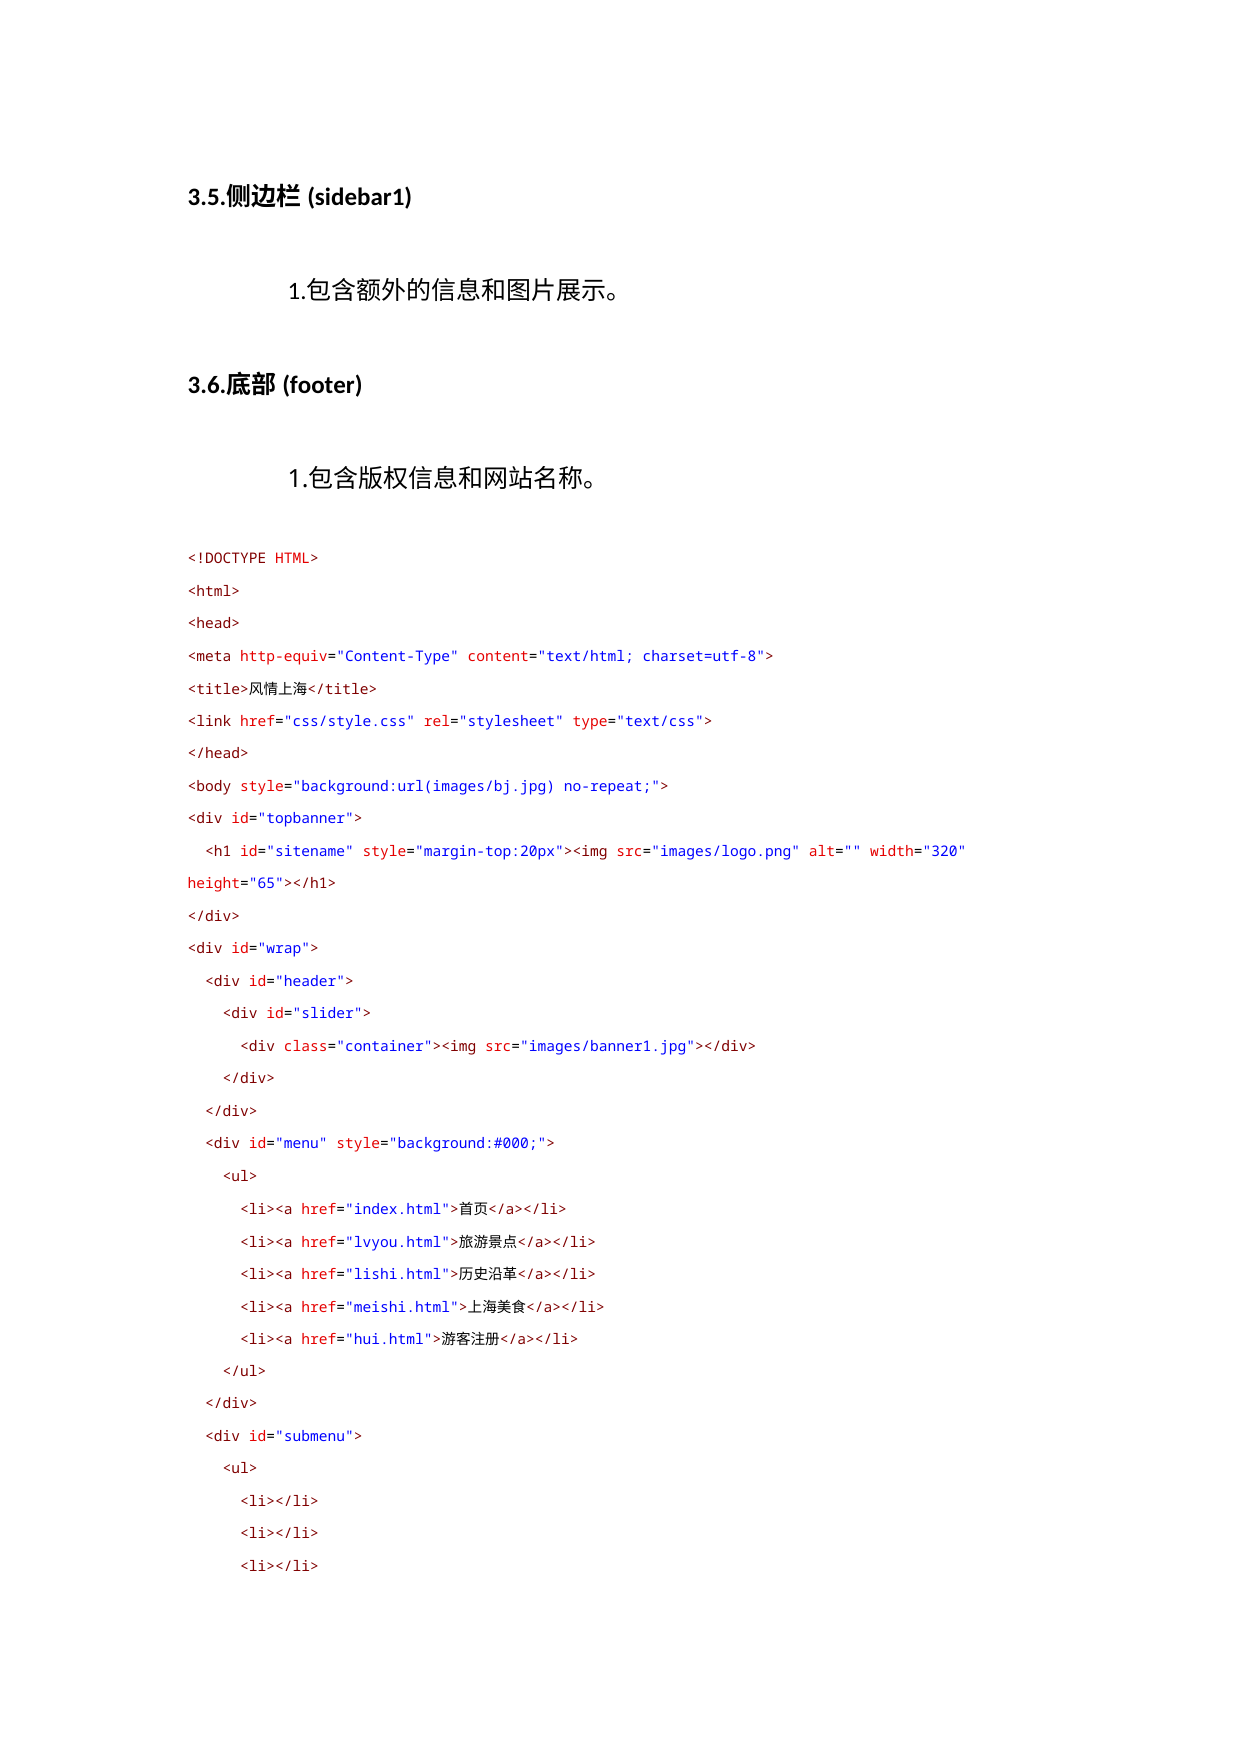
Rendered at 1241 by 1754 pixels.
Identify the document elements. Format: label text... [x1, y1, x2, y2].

text <link href="css/style.css" rel="stylesheet" type="text/css"> [187, 704, 1053, 737]
text <div id="menu" style="background:#000;"> [187, 1127, 1053, 1159]
text <div id="topbanner"> [187, 802, 1053, 834]
text 3.6.底部 (footer) [187, 350, 1053, 415]
text <li><a href="meishi.html">上海美食</a></li> [187, 1289, 1053, 1322]
text <li><a href="hui.html">游客注册</a></li> [187, 1322, 1053, 1354]
text <html> [187, 574, 1053, 607]
text <li><a href="index.html">首页</a></li> [187, 1192, 1053, 1224]
text <ul> [187, 1159, 1053, 1192]
text </ul> [187, 1354, 1053, 1387]
text <li><a href="lvyou.html">旅游景点</a></li> [187, 1224, 1053, 1257]
text </div> [187, 1062, 1053, 1094]
text <h1 id="sitename" style="margin-top:20px"><img src="images/logo.png" alt="" width="320" height="65"></h1> [187, 834, 1053, 899]
text <div class="container"><img src="images/banner1.jpg"></div> [187, 1029, 1053, 1062]
text </head> [187, 737, 1053, 769]
text <li></li> [187, 1517, 1053, 1549]
text <head> [187, 607, 1053, 639]
text 3.5.侧边栏 (sidebar1) [187, 162, 1053, 227]
text <div id="header"> [187, 964, 1053, 997]
text <div id="slider"> [187, 997, 1053, 1029]
text <!DOCTYPE HTML> [187, 542, 1053, 574]
text </div> [187, 1094, 1053, 1127]
text <li></li> [187, 1484, 1053, 1517]
text <ul> [187, 1452, 1053, 1484]
text <li></li> [187, 1549, 1053, 1582]
text 1.包含版权信息和网站名称。 [187, 444, 1053, 509]
text <div id="submenu"> [187, 1419, 1053, 1452]
text <title>风情上海</title> [187, 672, 1053, 704]
text <body style="background:url(images/bj.jpg) no-repeat;"> [187, 769, 1053, 802]
text </div> [187, 899, 1053, 932]
text <li><a href="lishi.html">历史沿革</a></li> [187, 1257, 1053, 1289]
text <div id="wrap"> [187, 932, 1053, 964]
text <meta http-equiv="Content-Type" content="text/html; charset=utf-8"> [187, 639, 1053, 672]
text </div> [187, 1387, 1053, 1419]
text 1.包含额外的信息和图片展示。 [187, 256, 1053, 321]
